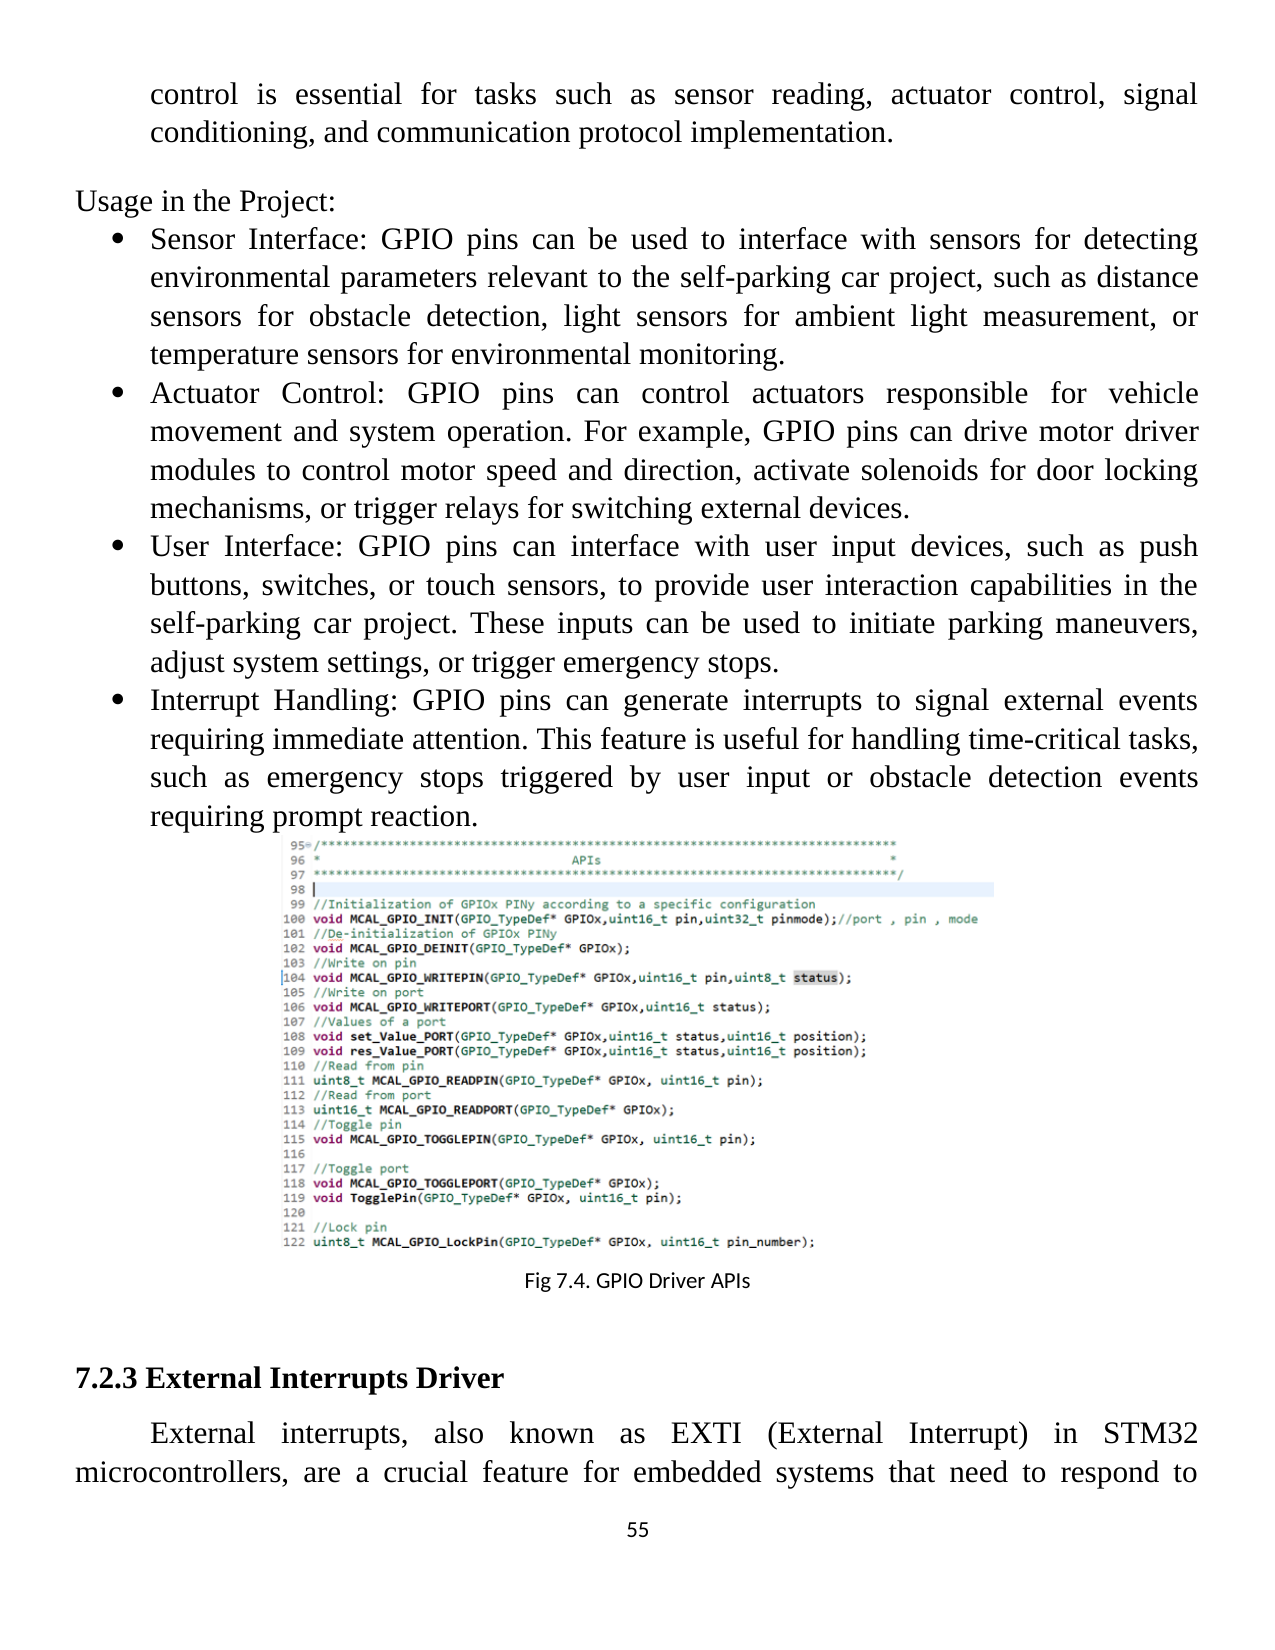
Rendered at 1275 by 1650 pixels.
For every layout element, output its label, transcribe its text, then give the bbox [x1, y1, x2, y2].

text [75, 1415, 1200, 1489]
text Fig 7.4. GPIO Driver APIs [75, 1267, 1200, 1294]
picture [281, 835, 994, 1248]
list Actuator Control: GPIO pins can control actuators responsible for vehicle movement and system operation. For example, GPIO pins can drive motor driver modules to control motor speed and direction, activate solenoids for door locking mechanisms, or trigger relays for switching external devices. [112, 374, 1200, 525]
list Interrupt Handling: GPIO pins can generate interrupts to signal external events requiring immediate attention. This feature is useful for handling time-critical tasks, such as emergency stops triggered by user input or obstacle detection events requiring prompt reaction. [112, 681, 1200, 833]
list Sensor Interface: GPIO pins can be used to interface with sensors for detecting environmental parameters relevant to the self-parking car project, such as distance sensors for obstacle detection, light sensors for ambient light measurement, or temperature sensors for environmental monitoring. [112, 220, 1200, 371]
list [112, 75, 1200, 149]
text Usage in the Project: [75, 182, 1200, 218]
list User Interface: GPIO pins can interface with user input devices, such as push buttons, switches, or touch sensors, to provide user interaction capabilities in the self-parking car project. These inputs can be used to initiate parking maneuvers, adjust system settings, or trigger emergency stops. [112, 528, 1200, 679]
text 7.2.3 External Interrupts Driver [75, 1360, 1200, 1396]
